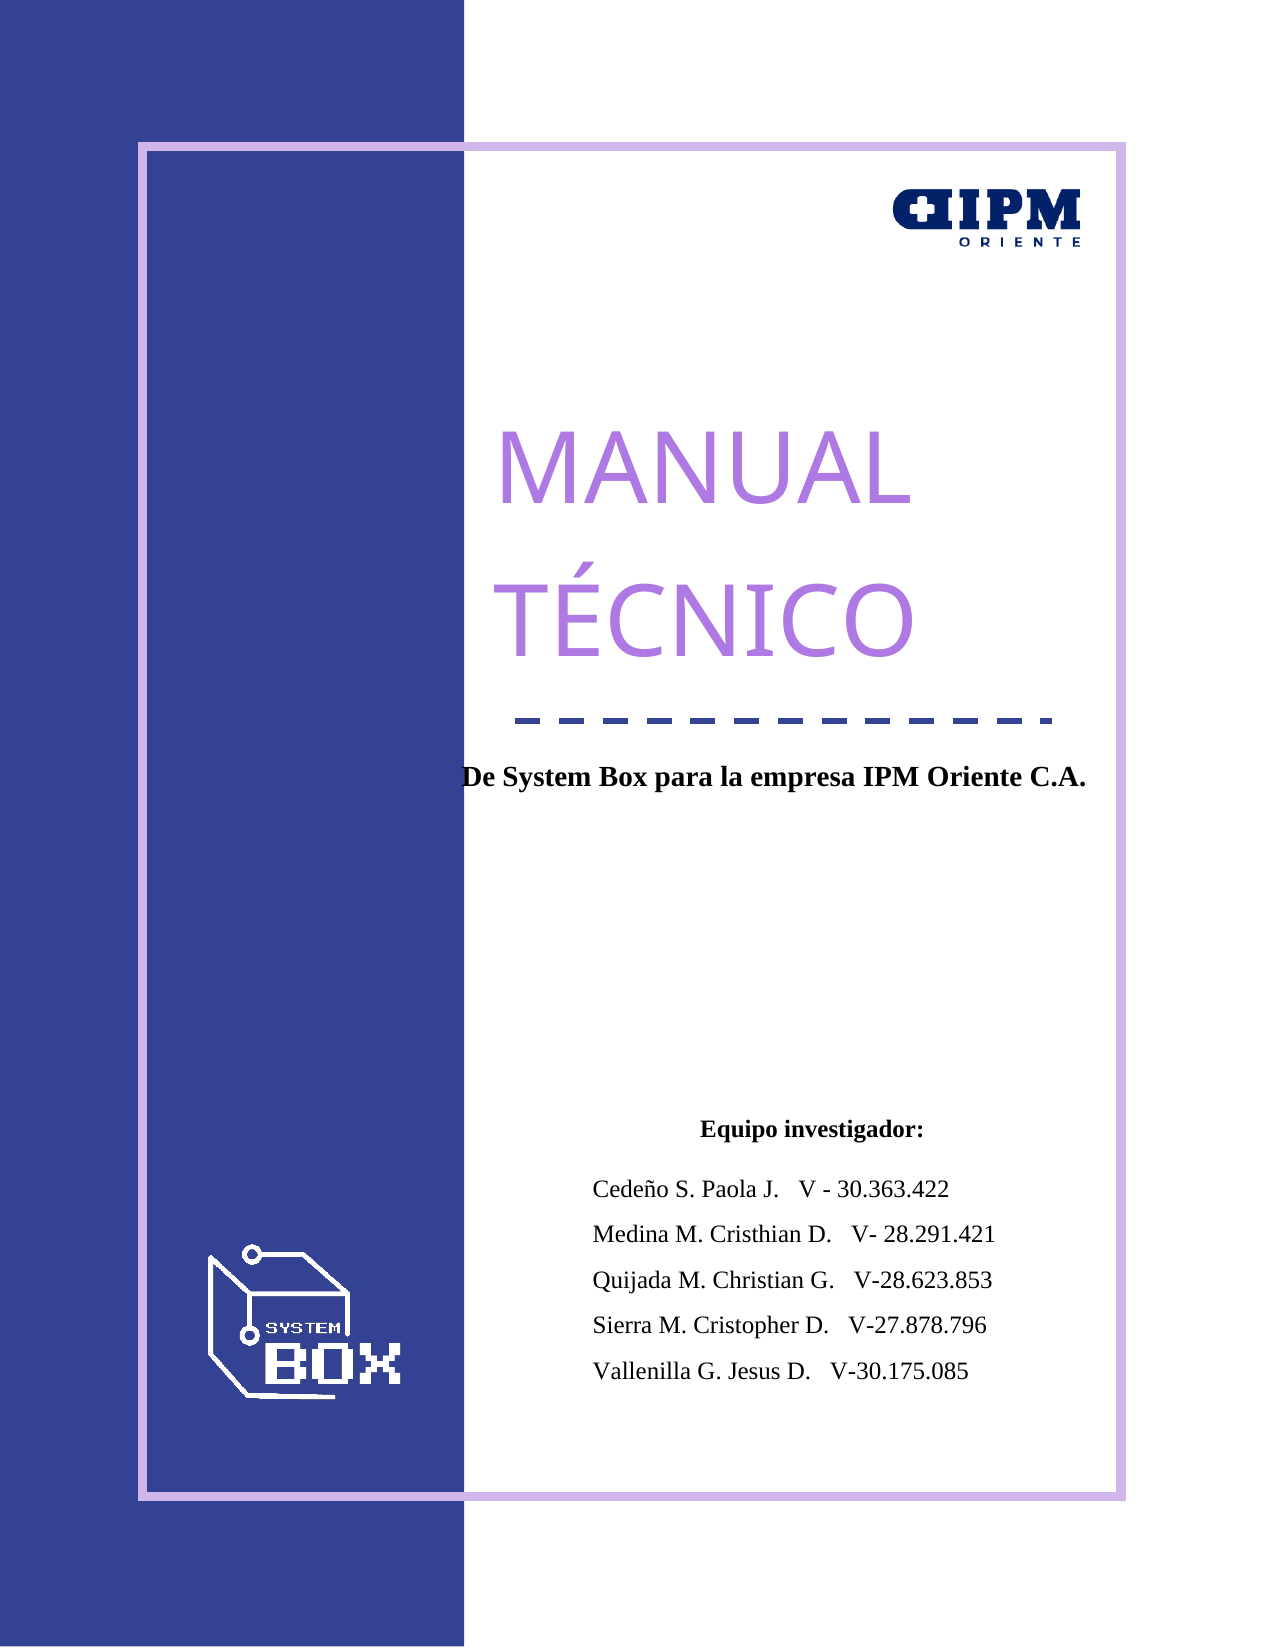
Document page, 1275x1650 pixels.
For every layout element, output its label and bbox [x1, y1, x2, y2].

picture [192, 1228, 422, 1419]
picture [876, 181, 1096, 260]
